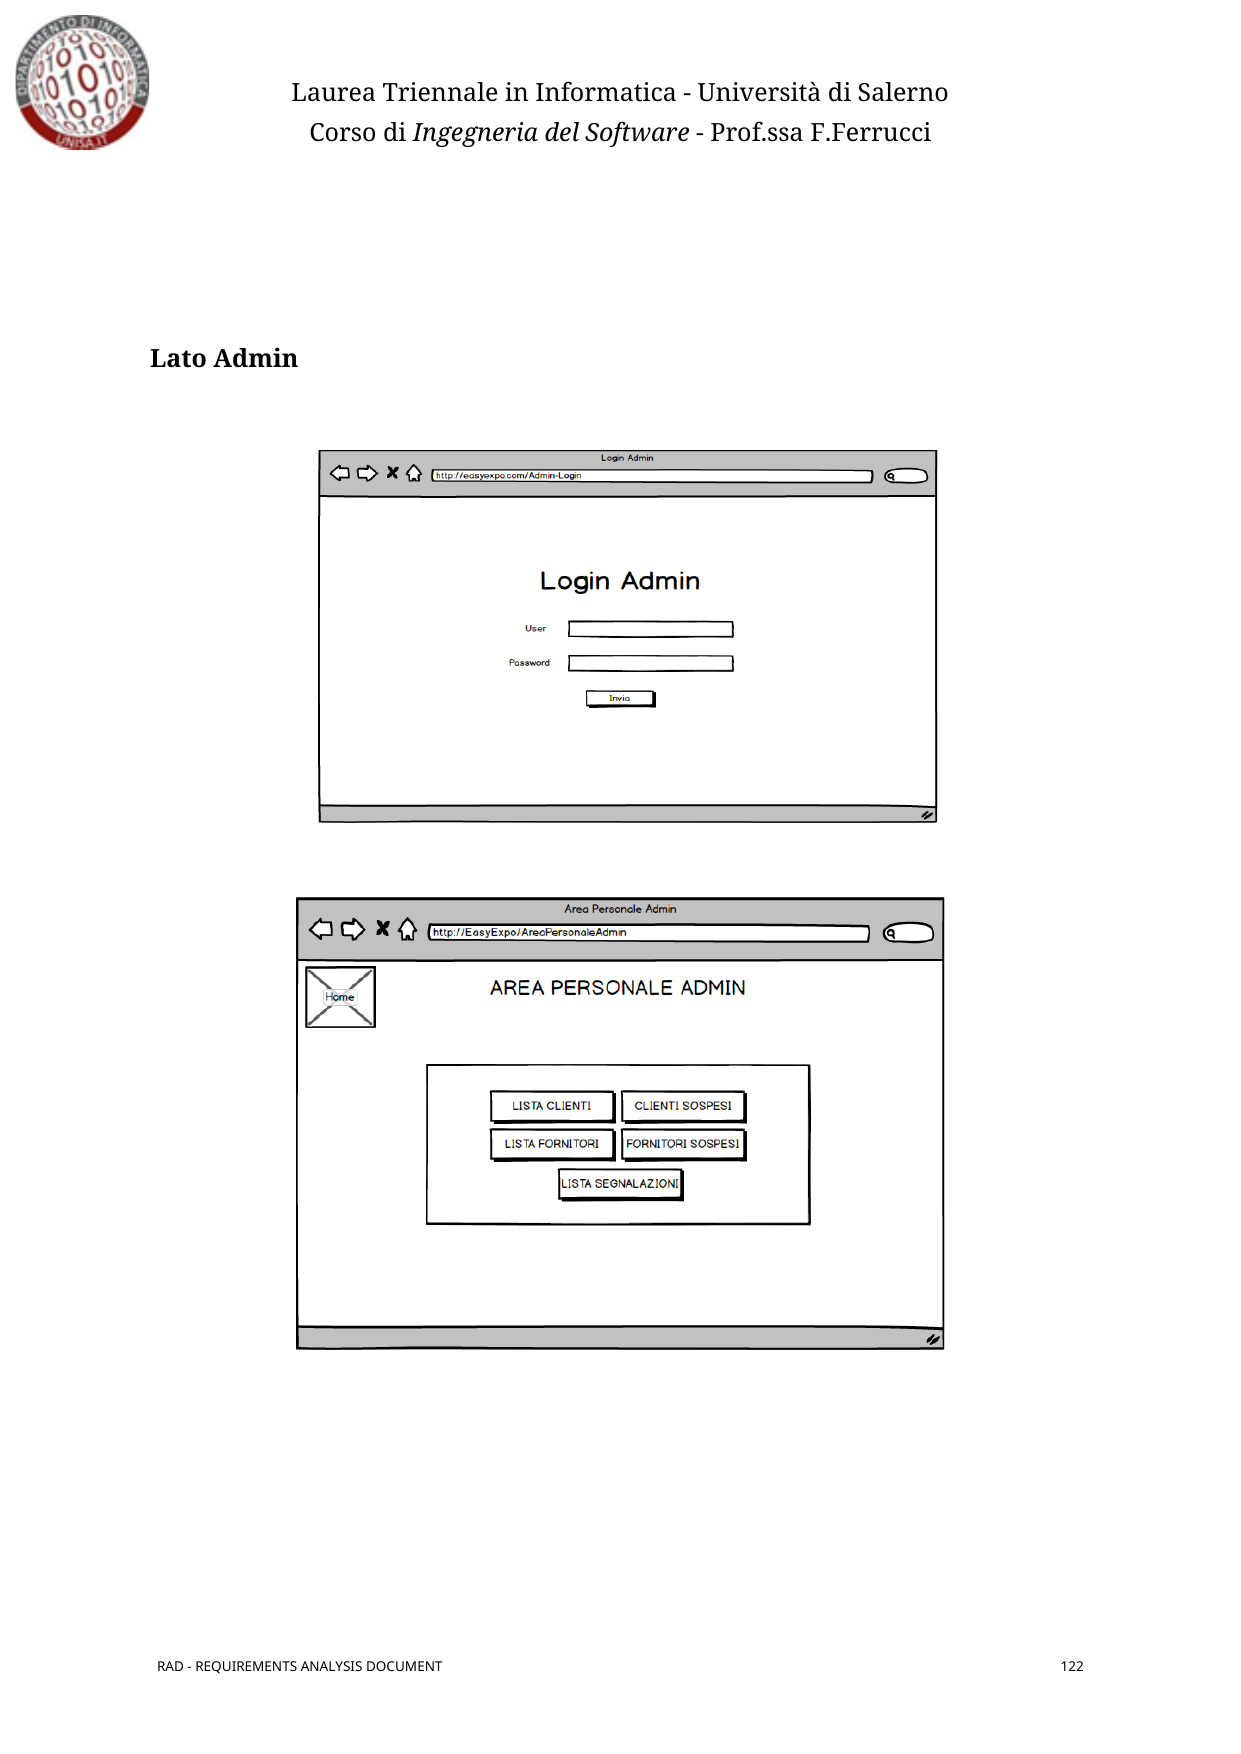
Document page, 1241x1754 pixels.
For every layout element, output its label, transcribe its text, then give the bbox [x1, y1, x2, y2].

picture [296, 897, 945, 1350]
picture [15, 15, 150, 150]
picture [184, 450, 1056, 823]
text Lato Admin [150, 340, 1090, 374]
